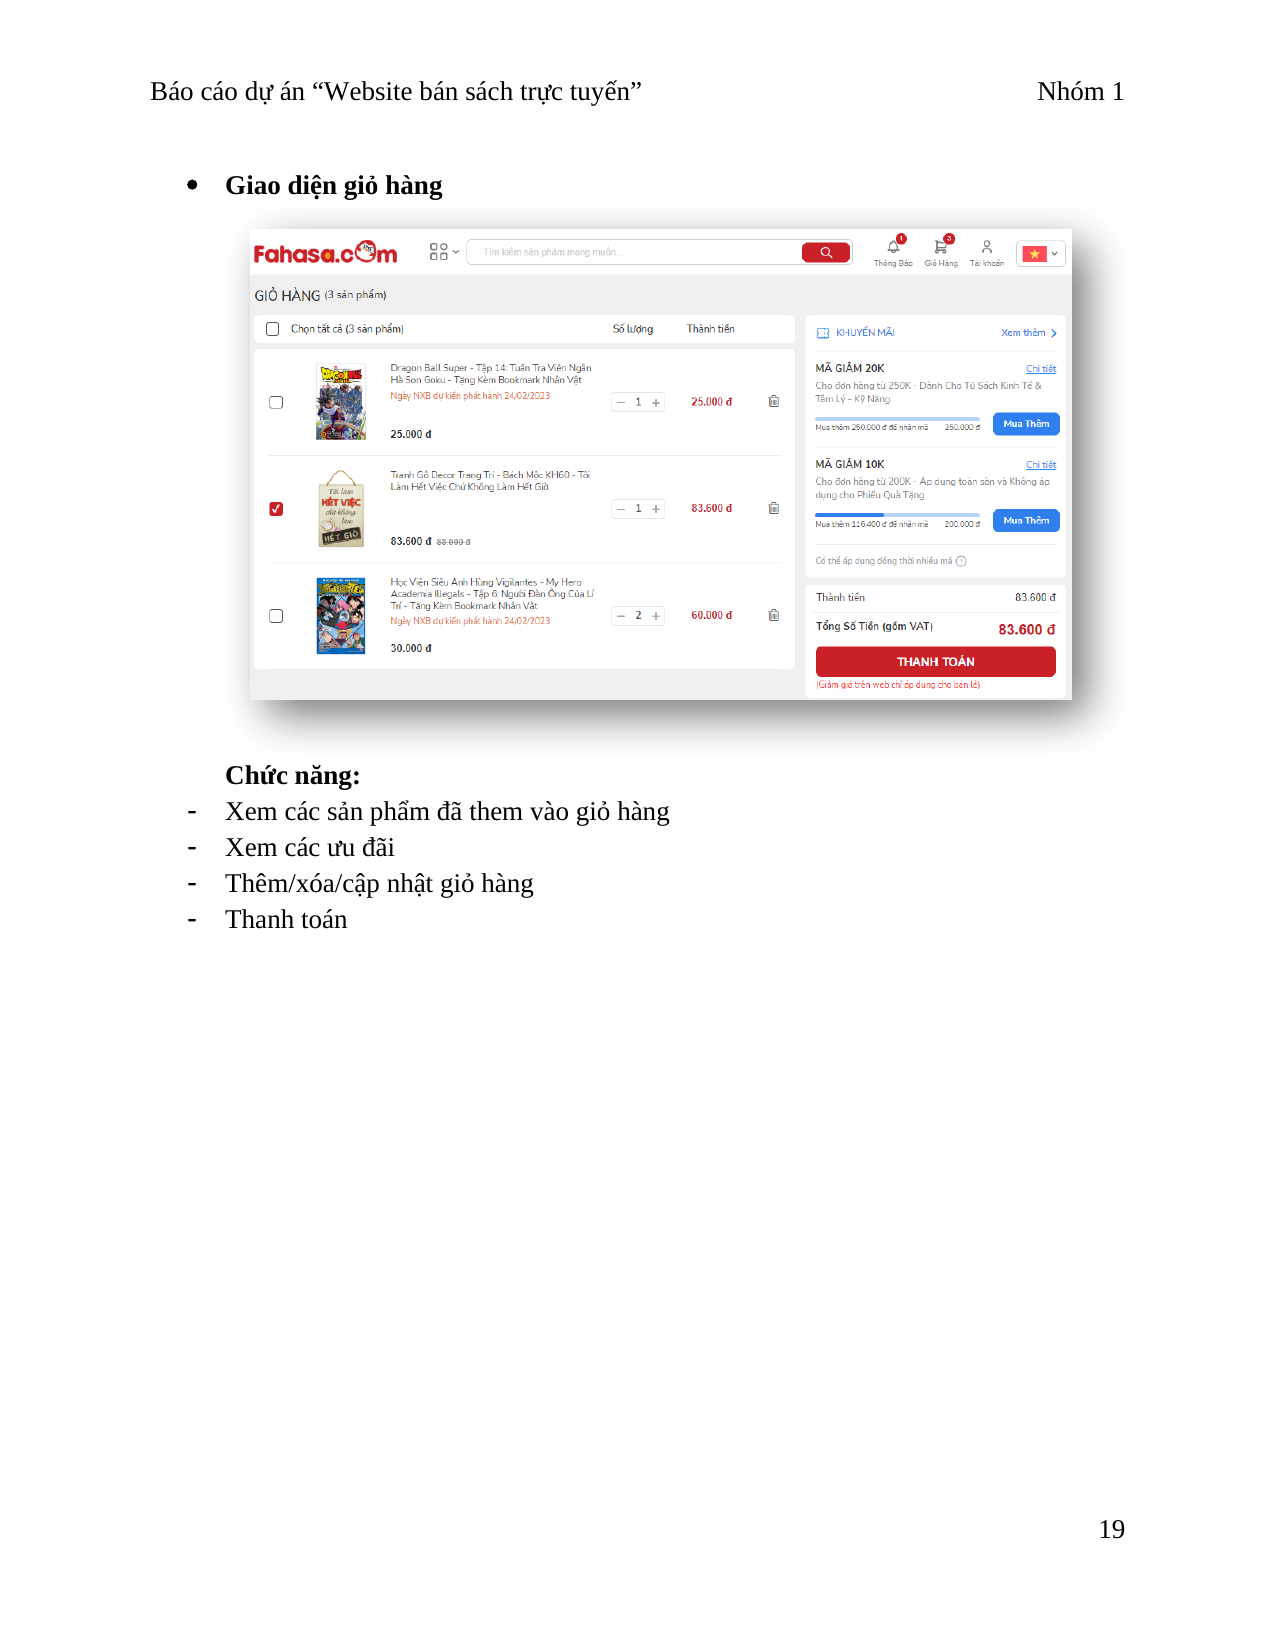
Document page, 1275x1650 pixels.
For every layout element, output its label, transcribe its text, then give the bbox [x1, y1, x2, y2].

list Xem các ưu đãi [187, 831, 1125, 862]
list Xem các sản phẩm đã them vào giỏ hàng [187, 795, 1125, 826]
list Thanh toán [187, 903, 1125, 934]
list Giao diện giỏ hàng [187, 169, 1125, 200]
list Thêm/xóa/cập nhật giỏ hàng [187, 867, 1125, 898]
text Chức năng: [225, 759, 1125, 791]
picture [250, 229, 1072, 700]
